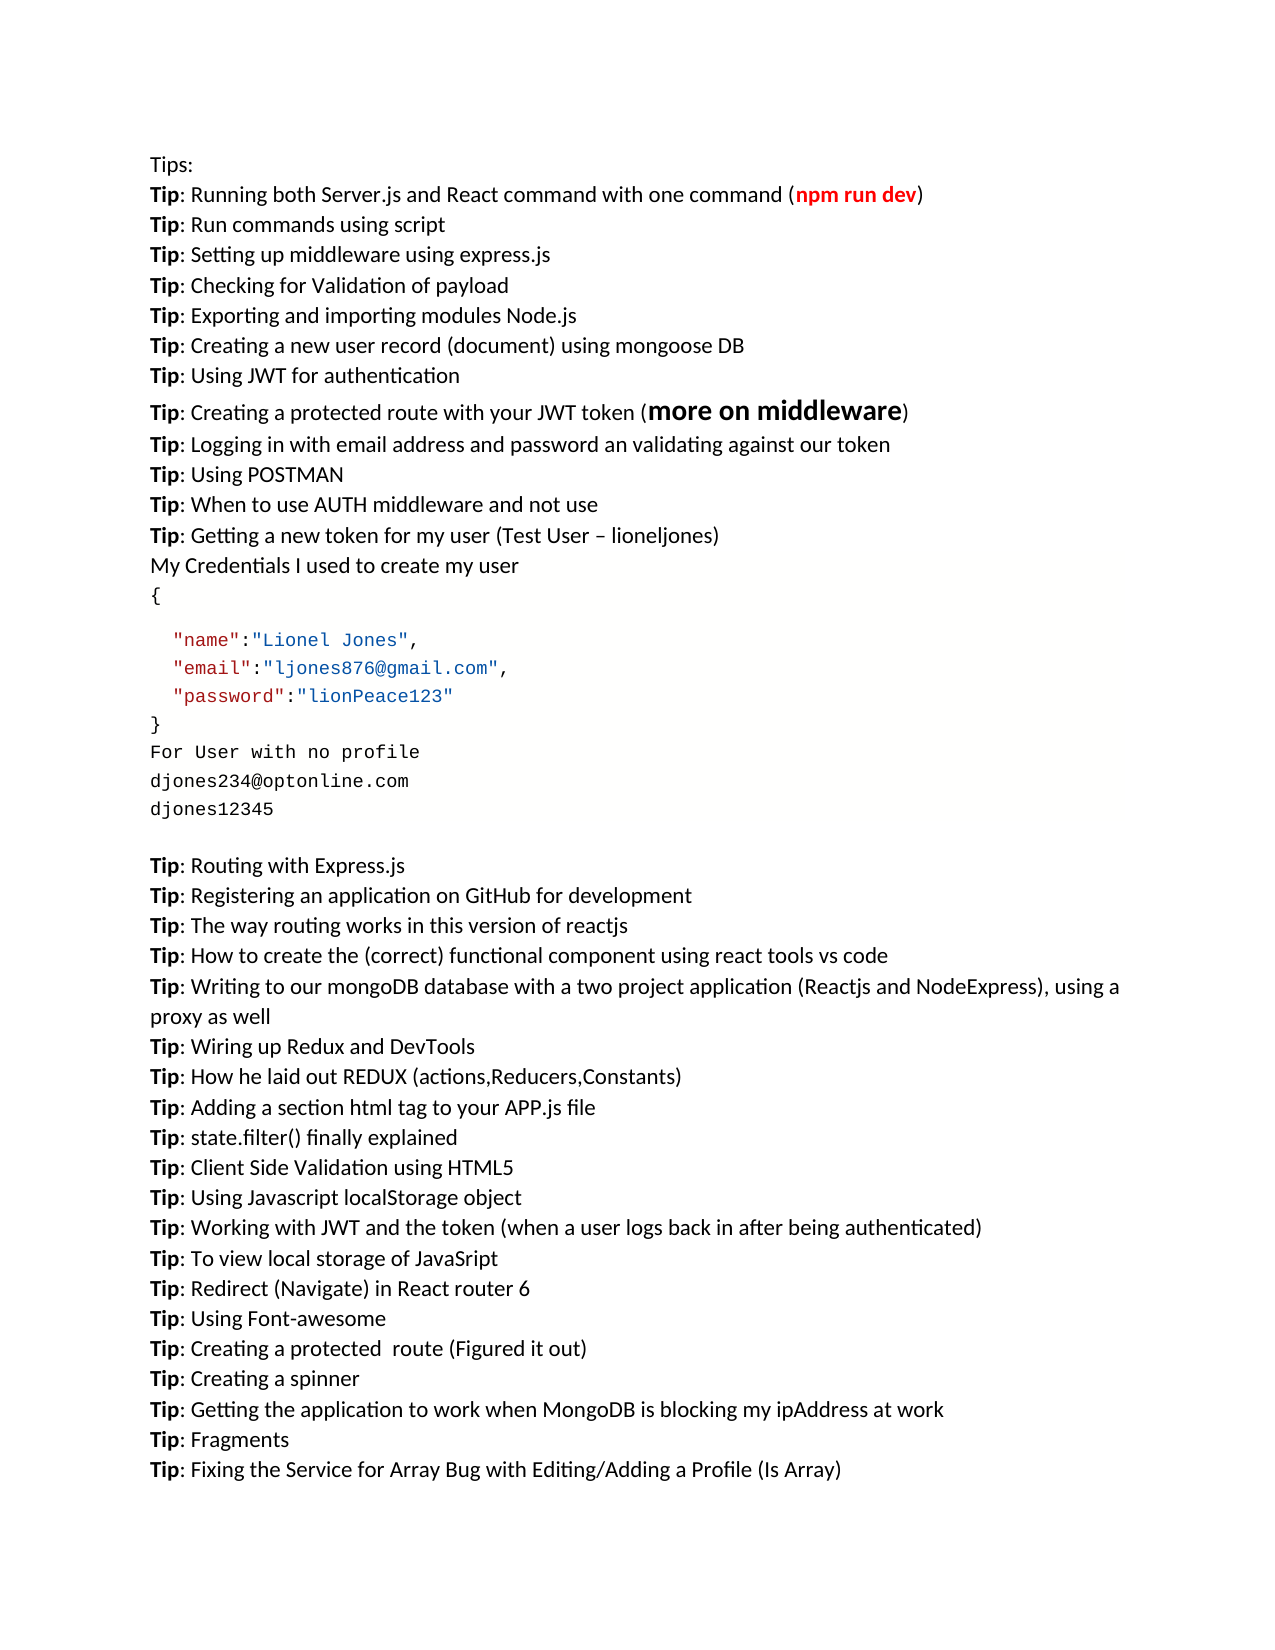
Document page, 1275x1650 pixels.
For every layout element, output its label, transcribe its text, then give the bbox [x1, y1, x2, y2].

text "password":"lionPeace123" [150, 680, 1125, 708]
text } For User with no profile djones234@optonline.com [150, 708, 1125, 793]
text Tips: Tip: Running both Server.js and React command with one command (npm run dev) Tip: Run commands using script Tip: Setting up middleware using express.js Tip: Checking for Validation of payload Tip: Exporting and importing modules Node.js Tip: Creating a new user record (document) using mongoose DB Tip: Using JWT for authentication Tip: Creating a protected route with your JWT token (more on middleware) Tip: Logging in with email address and password an validating against our token Tip: Using POSTMAN Tip: When to use AUTH middleware and not use Tip: Getting a new token for my user (Test User – lioneljones) [150, 150, 1125, 549]
text "email":"ljones876@gmail.com", [150, 652, 1125, 680]
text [150, 821, 1125, 1483]
text djones12345 [150, 793, 1125, 821]
text My Credentials I used to create my user { [150, 551, 1125, 607]
text "name":"Lionel Jones", [150, 624, 1125, 652]
